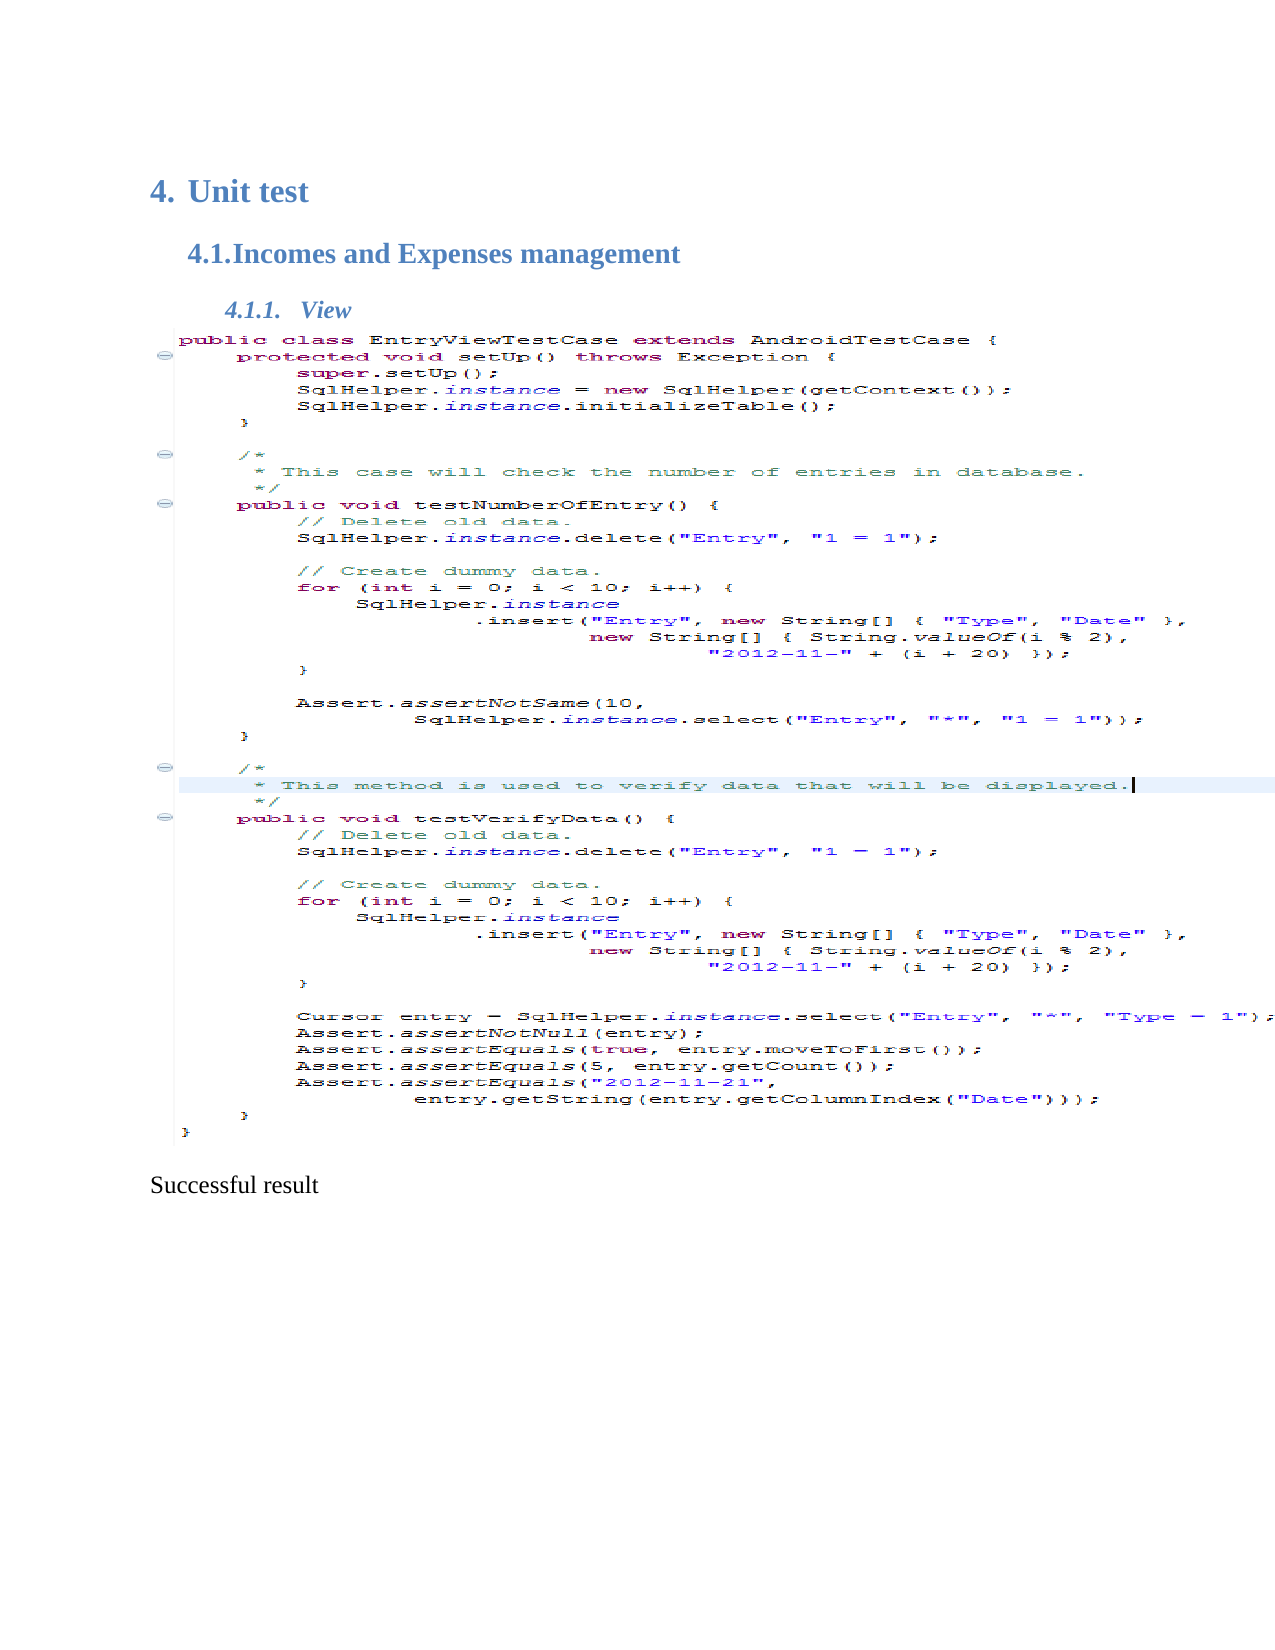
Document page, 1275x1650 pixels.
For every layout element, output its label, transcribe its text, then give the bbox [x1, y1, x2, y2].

text Successful result [150, 1170, 1125, 1199]
subtitle Unit test [150, 171, 1125, 209]
picture [150, 328, 1275, 1146]
subtitle Incomes and Expenses management [187, 236, 1125, 269]
subtitle View [225, 295, 1125, 324]
